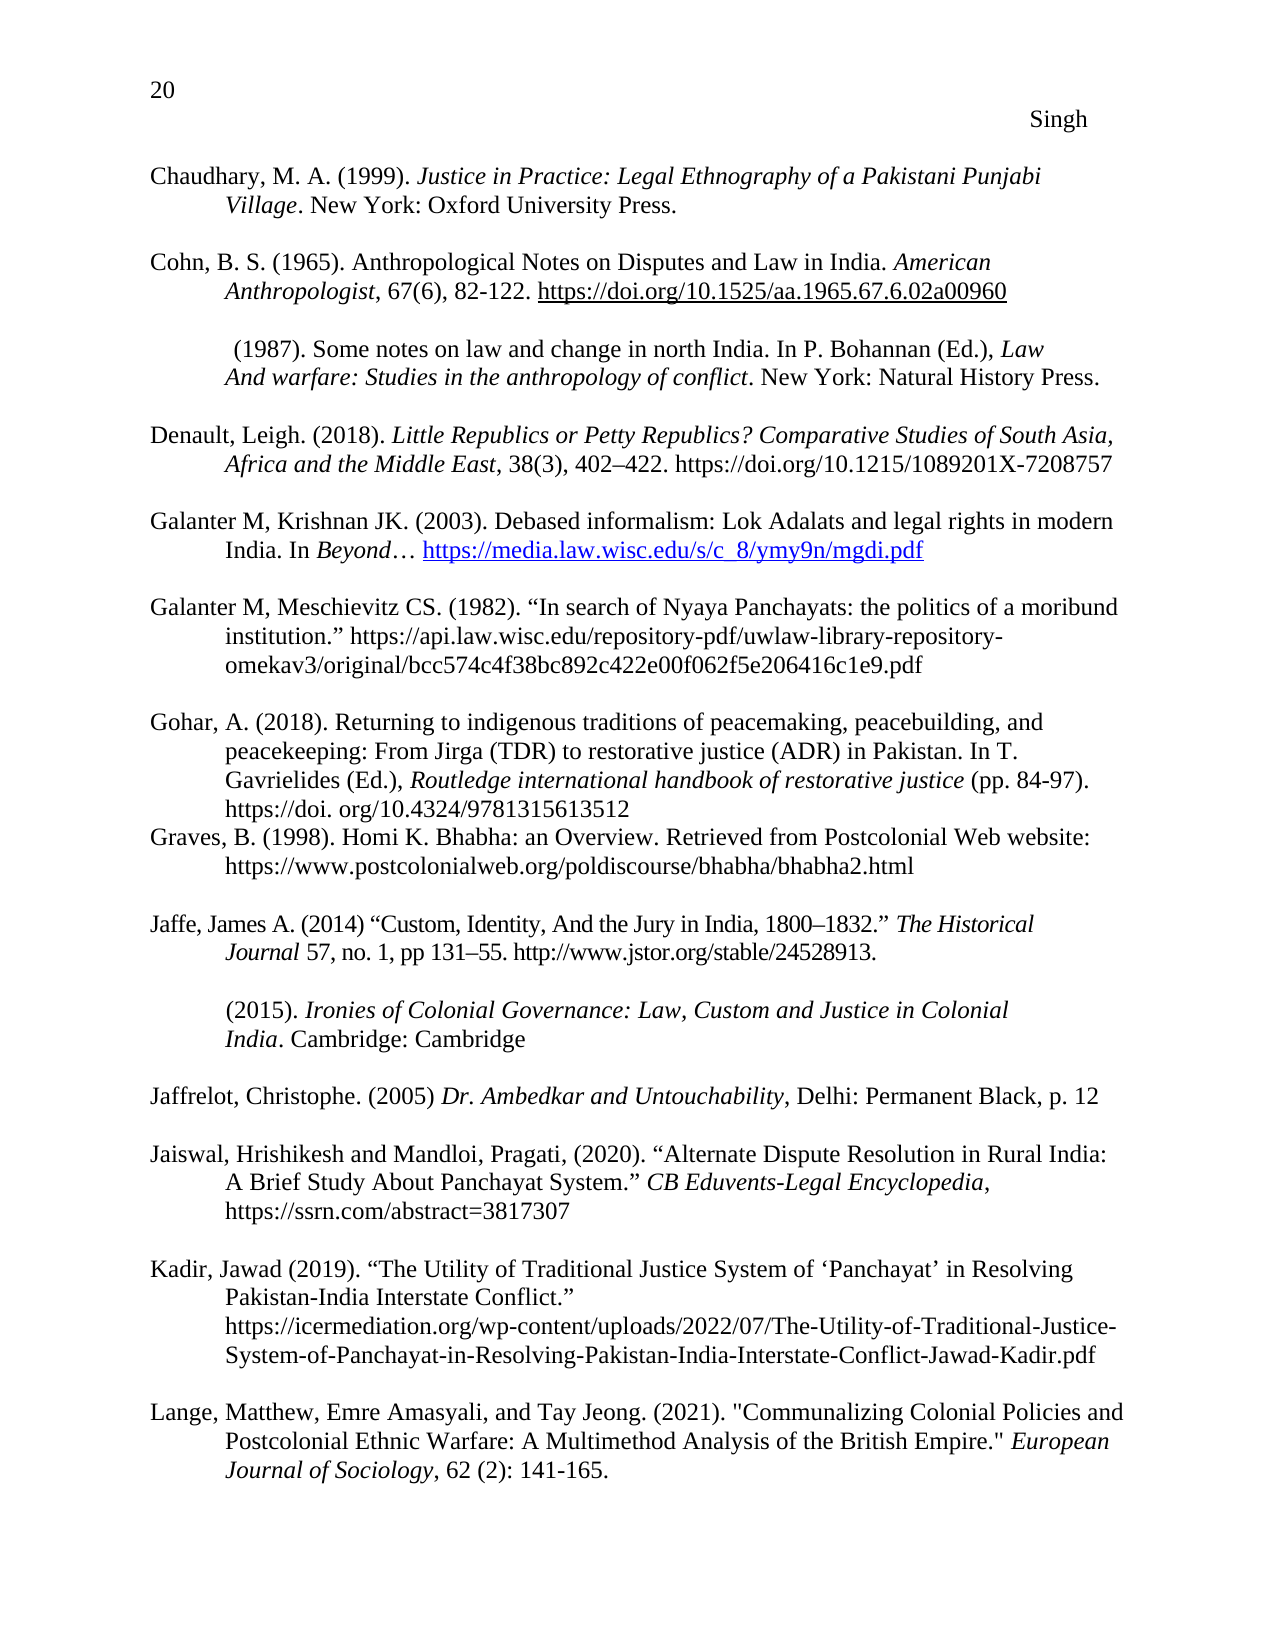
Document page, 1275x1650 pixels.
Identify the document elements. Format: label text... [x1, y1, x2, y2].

text Africa and the Middle East, 38(3), 402–422. https://doi.org/10.1215/1089201X-7208757 [150, 449, 1125, 477]
text omekav3/original/bcc574c4f38bc892c422e00f062f5e206416c1e9.pdf [150, 650, 1125, 679]
text Jaiswal, Hrishikesh and Mandloi, Pragati, (2020). “Alternate Dispute Resolution in Rural India: A Brief Study About Panchayat System.” CB Eduvents-Legal Encyclopedia, https://ssrn.com/abstract=3817307 [150, 1139, 1125, 1225]
text institution.” https://api.law.wisc.edu/repository-pdf/uwlaw-library-repository- [150, 621, 1125, 650]
text Gohar, A. (2018). Returning to indigenous traditions of peacemaking, peacebuilding, and [150, 707, 1125, 736]
text Galanter M, Krishnan JK. (2003). Debased informalism: Lok Adalats and legal rights in modern [150, 506, 1125, 535]
text Galanter M, Meschievitz CS. (1982). “In search of Nyaya Panchayats: the politics of a moribund [150, 592, 1125, 621]
text Cohn, B. S. (1965). Anthropological Notes on Disputes and Law in India. American [150, 247, 1125, 276]
text Jaffe, James A. (2014) “Custom, Identity, And the Jury in India, 1800–1832.” The Historical Journal 57, no. 1, pp 131–55. http://www.jstor.org/stable/24528913. [150, 909, 1125, 966]
text India. In Beyond… https://media.law.wisc.edu/s/c_8/ymy9n/mgdi.pdf [150, 535, 1125, 564]
text Denault, Leigh. (2018). Little Republics or Petty Republics? Comparative Studies of South Asia, [150, 420, 1125, 449]
text Jaffe Ja(2015). Ironies of Colonial Governance: Law, Custom and Justice in Colonial [150, 995, 1125, 1024]
text Graves, B. (1998). Homi K. Bhabha: an Overview. Retrieved from Postcolonial Web website: https://www.postcolonialweb.org/poldiscourse/bhabha/bhabha2.html [150, 822, 1125, 880]
text Anthropologist, 67(6), 82-122. https://doi.org/10.1525/aa.1965.67.6.02a00960 [150, 276, 1125, 305]
text Lange, Matthew, Emre Amasyali, and Tay Jeong. (2021). "Communalizing Colonial Policies and [150, 1397, 1125, 1426]
text And warfare: Studies in the anthropology of conflict. New York: Natural History Press. [150, 362, 1125, 391]
text Pakistan-India Interstate Conflict.” https://icermediation.org/wp-content/uploads/2022/07/The-Utility-of-Traditional-Justice-System-of-Panchayat-in-Resolving-Pakistan-India-Interstate-Conflict-Jawad-Kadir.pdf [225, 1282, 1125, 1369]
text Chaudhary, M. A. (1999). Justice in Practice: Legal Ethnography of a Pakistani Punjabi Village. New York: Oxford University Press. [150, 161, 1125, 219]
text peacekeeping: From Jirga (TDR) to restorative justice (ADR) in Pakistan. In T. Gavrielides (Ed.), Routledge international handbook of restorative justice (pp. 84-97). https://doi. org/10.4324/9781315613512 [225, 736, 1125, 822]
text Cohn, B(1987). Some notes on law and change in north India. In P. Bohannan (Ed.), Law [150, 334, 1125, 362]
text Postcolonial Ethnic Warfare: A Multimethod Analysis of the British Empire." European Journal of Sociology, 62 (2): 141-165. [225, 1426, 1125, 1484]
text Kadir, Jawad (2019). “The Utility of Traditional Justice System of ‘Panchayat’ in Resolving [150, 1254, 1125, 1282]
text India. Cambridge: Cambridge [150, 1024, 1125, 1052]
text Jaffrelot, Christophe. (2005) Dr. Ambedkar and Untouchability, Delhi: Permanent Black, p. 12 [150, 1081, 1125, 1110]
